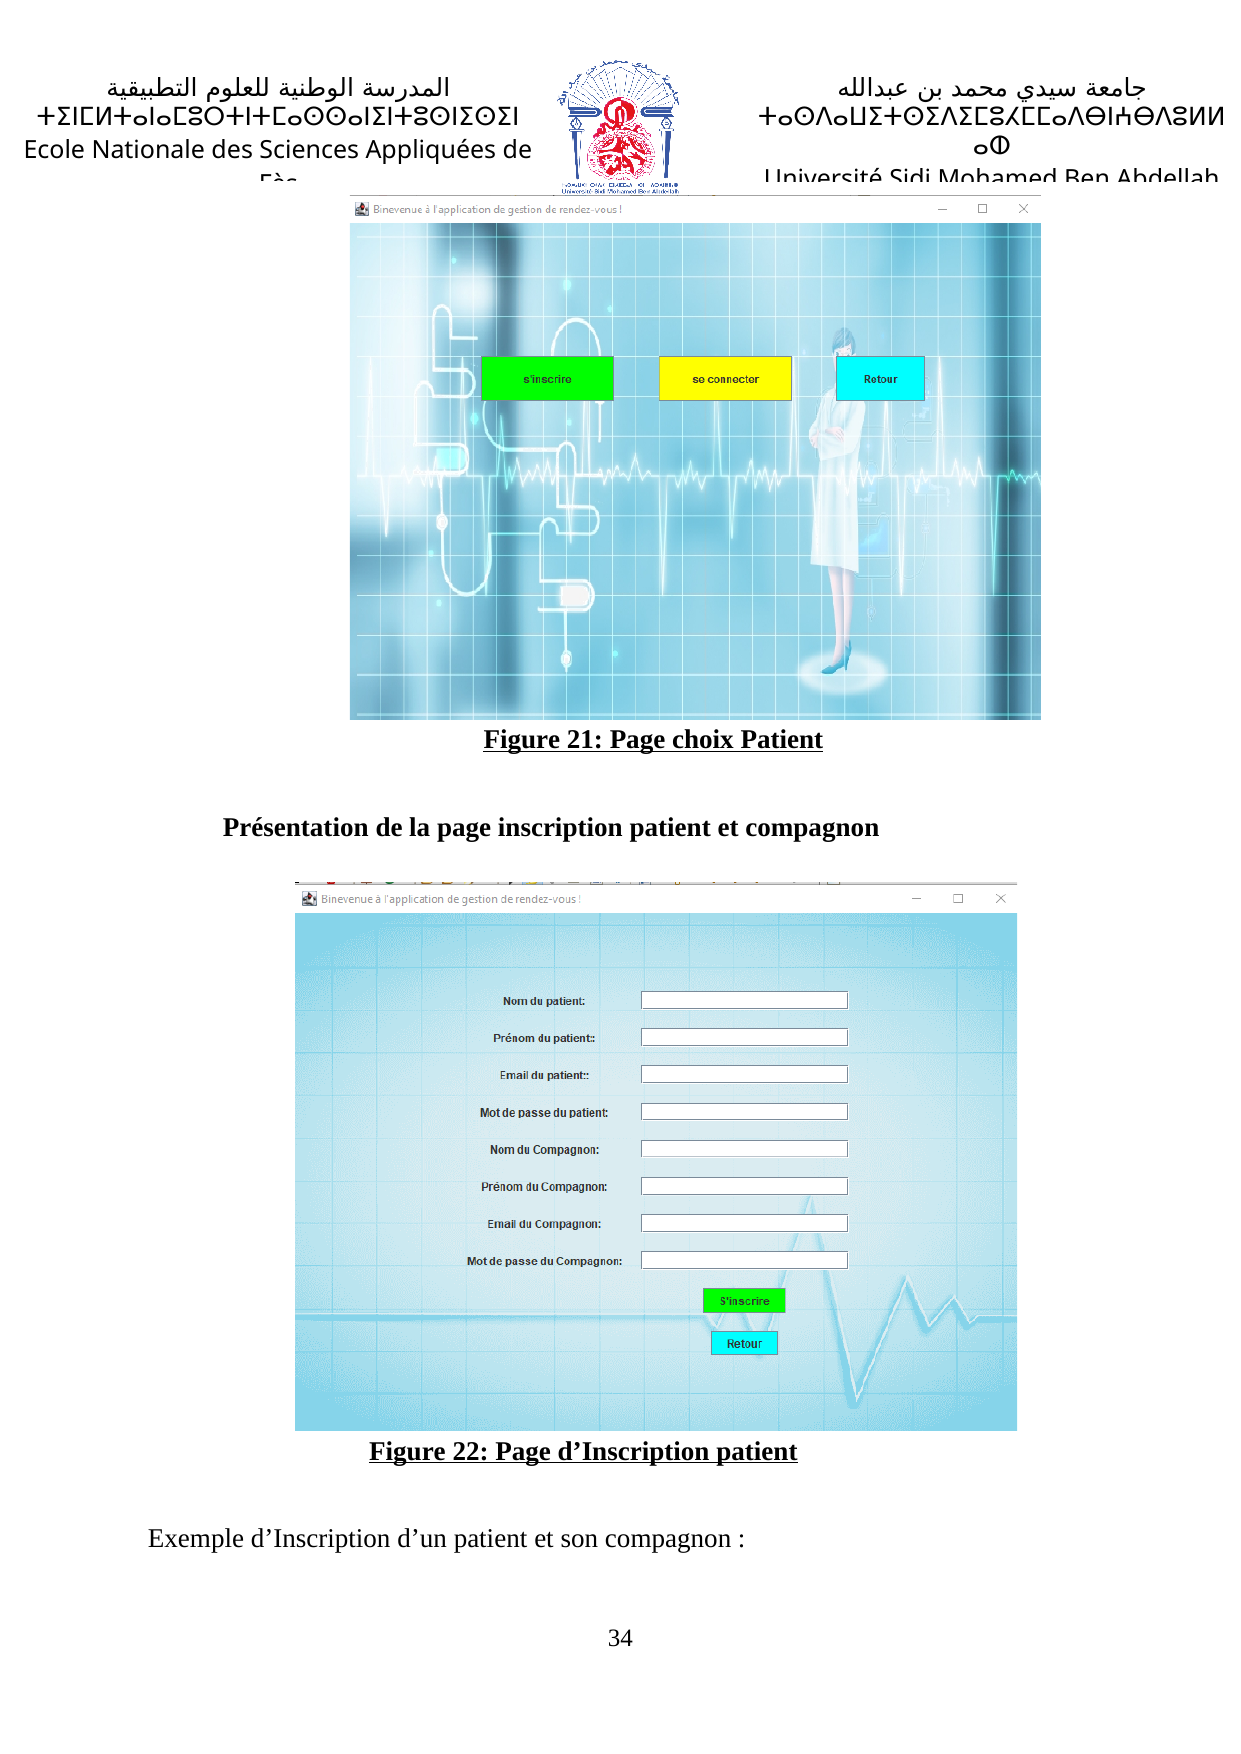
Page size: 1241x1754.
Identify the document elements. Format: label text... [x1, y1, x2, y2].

picture [349, 59, 1041, 720]
text Figure 21: Page choix Patient [443, 723, 1093, 755]
text Exemple d’Inscription d’un patient et son compagnon : [148, 1522, 1093, 1554]
text Figure 22: Page d’Inscription patient [295, 1435, 1093, 1466]
picture [295, 882, 1018, 1431]
list Présentation de la page inscription patient et compagnon [223, 811, 1093, 842]
